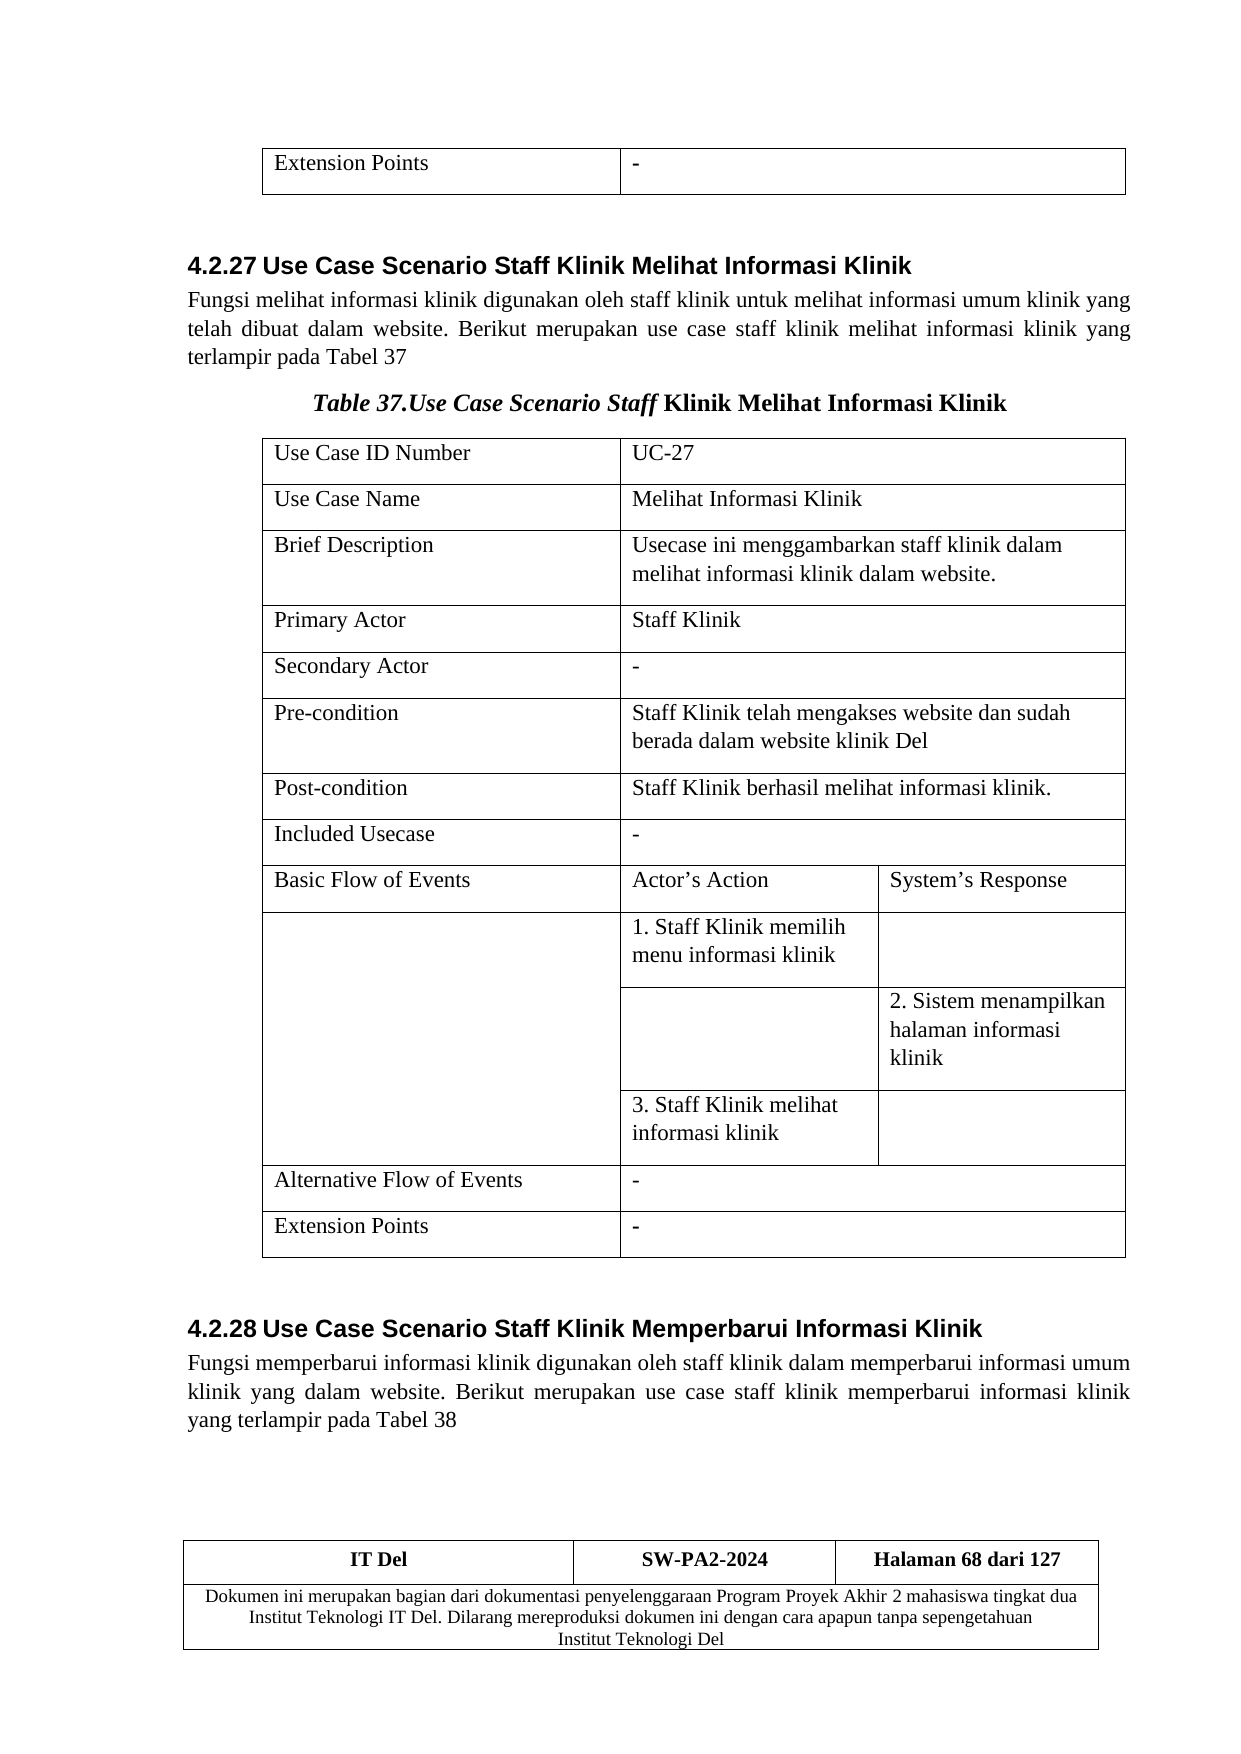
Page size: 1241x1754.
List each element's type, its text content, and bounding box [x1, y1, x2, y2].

text Fungsi memperbarui informasi klinik digunakan oleh staff klinik dalam memperbarui informasi umum klinik yang dalam website. Berikut merupakan use case staff klinik memperbarui informasi klinik yang terlampir pada Tabel 38 [187, 1349, 1132, 1433]
table_cell [879, 913, 1125, 987]
table_header Use Case ID Number [263, 439, 620, 484]
table_cell Brief Description [263, 531, 620, 605]
table_cell [621, 988, 878, 1090]
table_cell 1. Staff Klinik memilih menu informasi klinik [621, 913, 878, 987]
subtitle Use Case Scenario Staff Klinik Melihat Informasi Klinik [187, 251, 1132, 280]
subtitle Use Case Scenario Staff Klinik Memperbarui Informasi Klinik [187, 1314, 1132, 1343]
table_cell Usecase ini menggambarkan staff klinik dalam melihat informasi klinik dalam website. [621, 531, 1125, 605]
table_cell - [621, 820, 1125, 865]
table_cell System’s Response [879, 866, 1125, 912]
table_cell Melihat Informasi Klinik [621, 485, 1125, 530]
table_cell [263, 913, 620, 1164]
table_cell Post-condition [263, 774, 620, 819]
table_cell Staff Klinik berhasil melihat informasi klinik. [621, 774, 1125, 819]
table_cell 2. Sistem menampilkan halaman informasi klinik [879, 988, 1125, 1090]
table_cell - [621, 653, 1125, 698]
table_cell Use Case Name [263, 485, 620, 530]
table_cell [879, 1091, 1125, 1164]
table_cell Staff Klinik telah mengakses website dan sudah berada dalam website klinik Del [621, 699, 1125, 773]
table_cell Actor’s Action [621, 866, 878, 912]
table_cell Primary Actor [263, 606, 620, 652]
table_cell Extension Points [263, 149, 620, 194]
table_cell Alternative Flow of Events [263, 1166, 620, 1211]
table_cell Basic Flow of Events [263, 866, 620, 912]
table_cell - [621, 1166, 1125, 1211]
table_cell Secondary Actor [263, 653, 620, 698]
table_cell Pre-condition [263, 699, 620, 773]
table_cell Extension Points [263, 1212, 620, 1257]
table_header UC-27 [621, 439, 1125, 484]
text Fungsi melihat informasi klinik digunakan oleh staff klinik untuk melihat informasi umum klinik yang telah dibuat dalam website. Berikut merupakan use case staff klinik melihat informasi klinik yang terlampir pada Tabel 37 [187, 286, 1132, 369]
text Table 37.Use Case Scenario Staff Klinik Melihat Informasi Klinik [187, 388, 1132, 417]
table_cell Included Usecase [263, 820, 620, 865]
table_cell 3. Staff Klinik melihat informasi klinik [621, 1091, 878, 1164]
table_cell - [621, 1212, 1125, 1257]
table_cell Staff Klinik [621, 606, 1125, 652]
table_cell - [621, 149, 1125, 194]
